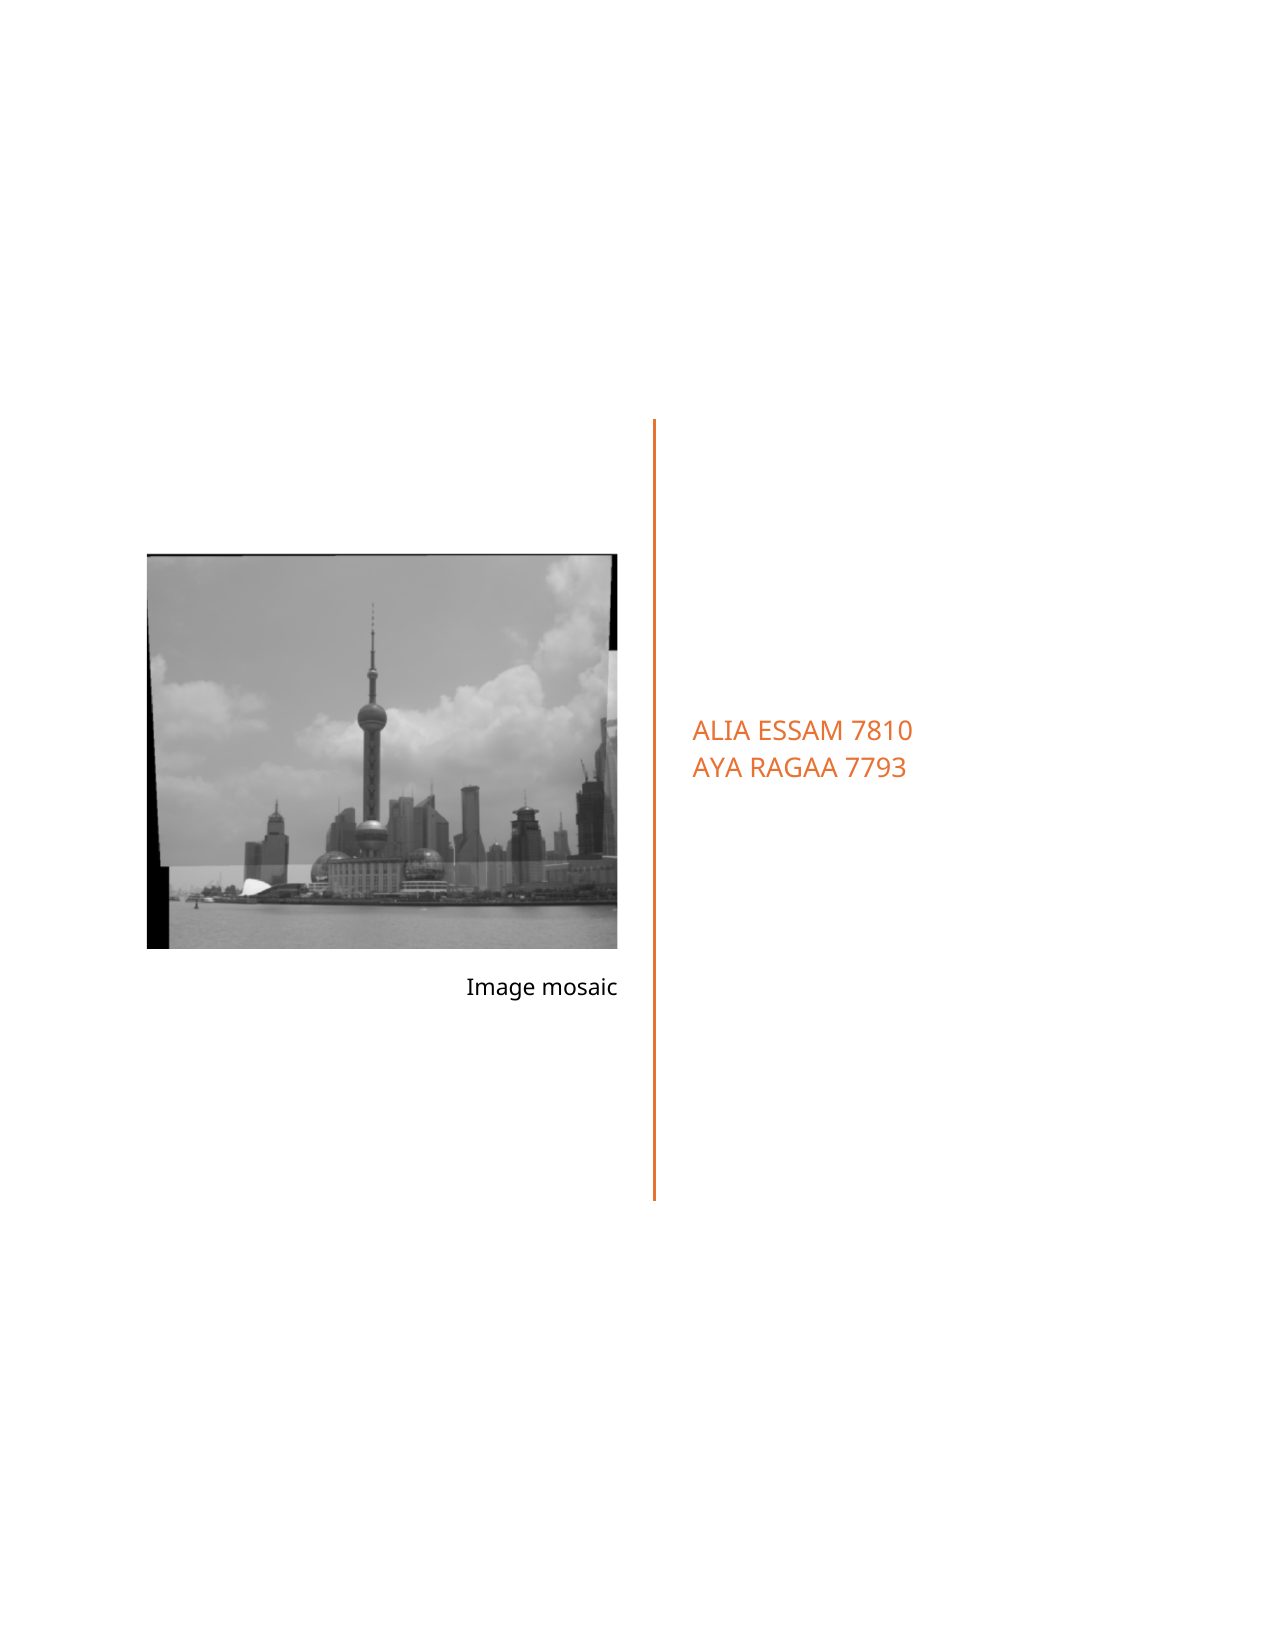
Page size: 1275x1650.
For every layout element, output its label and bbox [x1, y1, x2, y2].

picture [146, 553, 618, 949]
